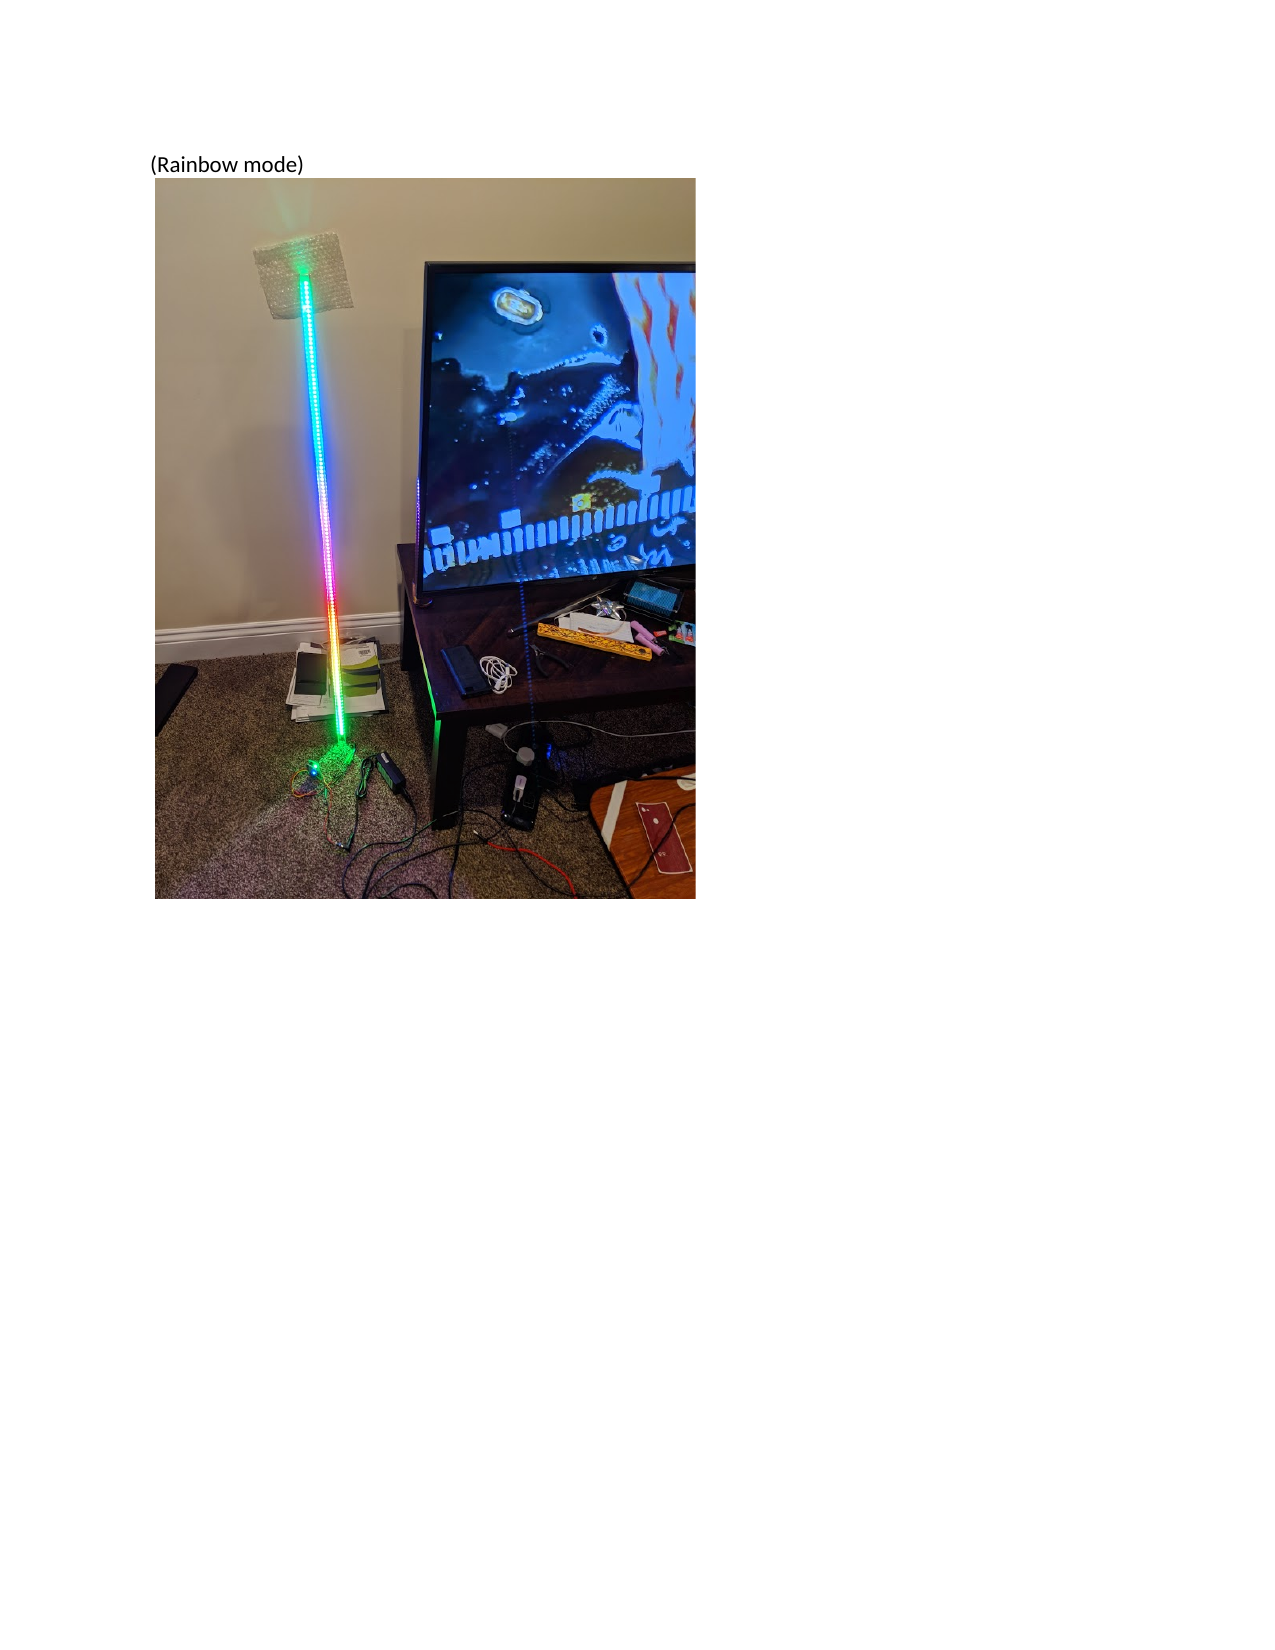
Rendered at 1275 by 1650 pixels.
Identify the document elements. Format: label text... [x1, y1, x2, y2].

text (Rainbow mode) [150, 150, 1125, 178]
picture [155, 178, 696, 899]
